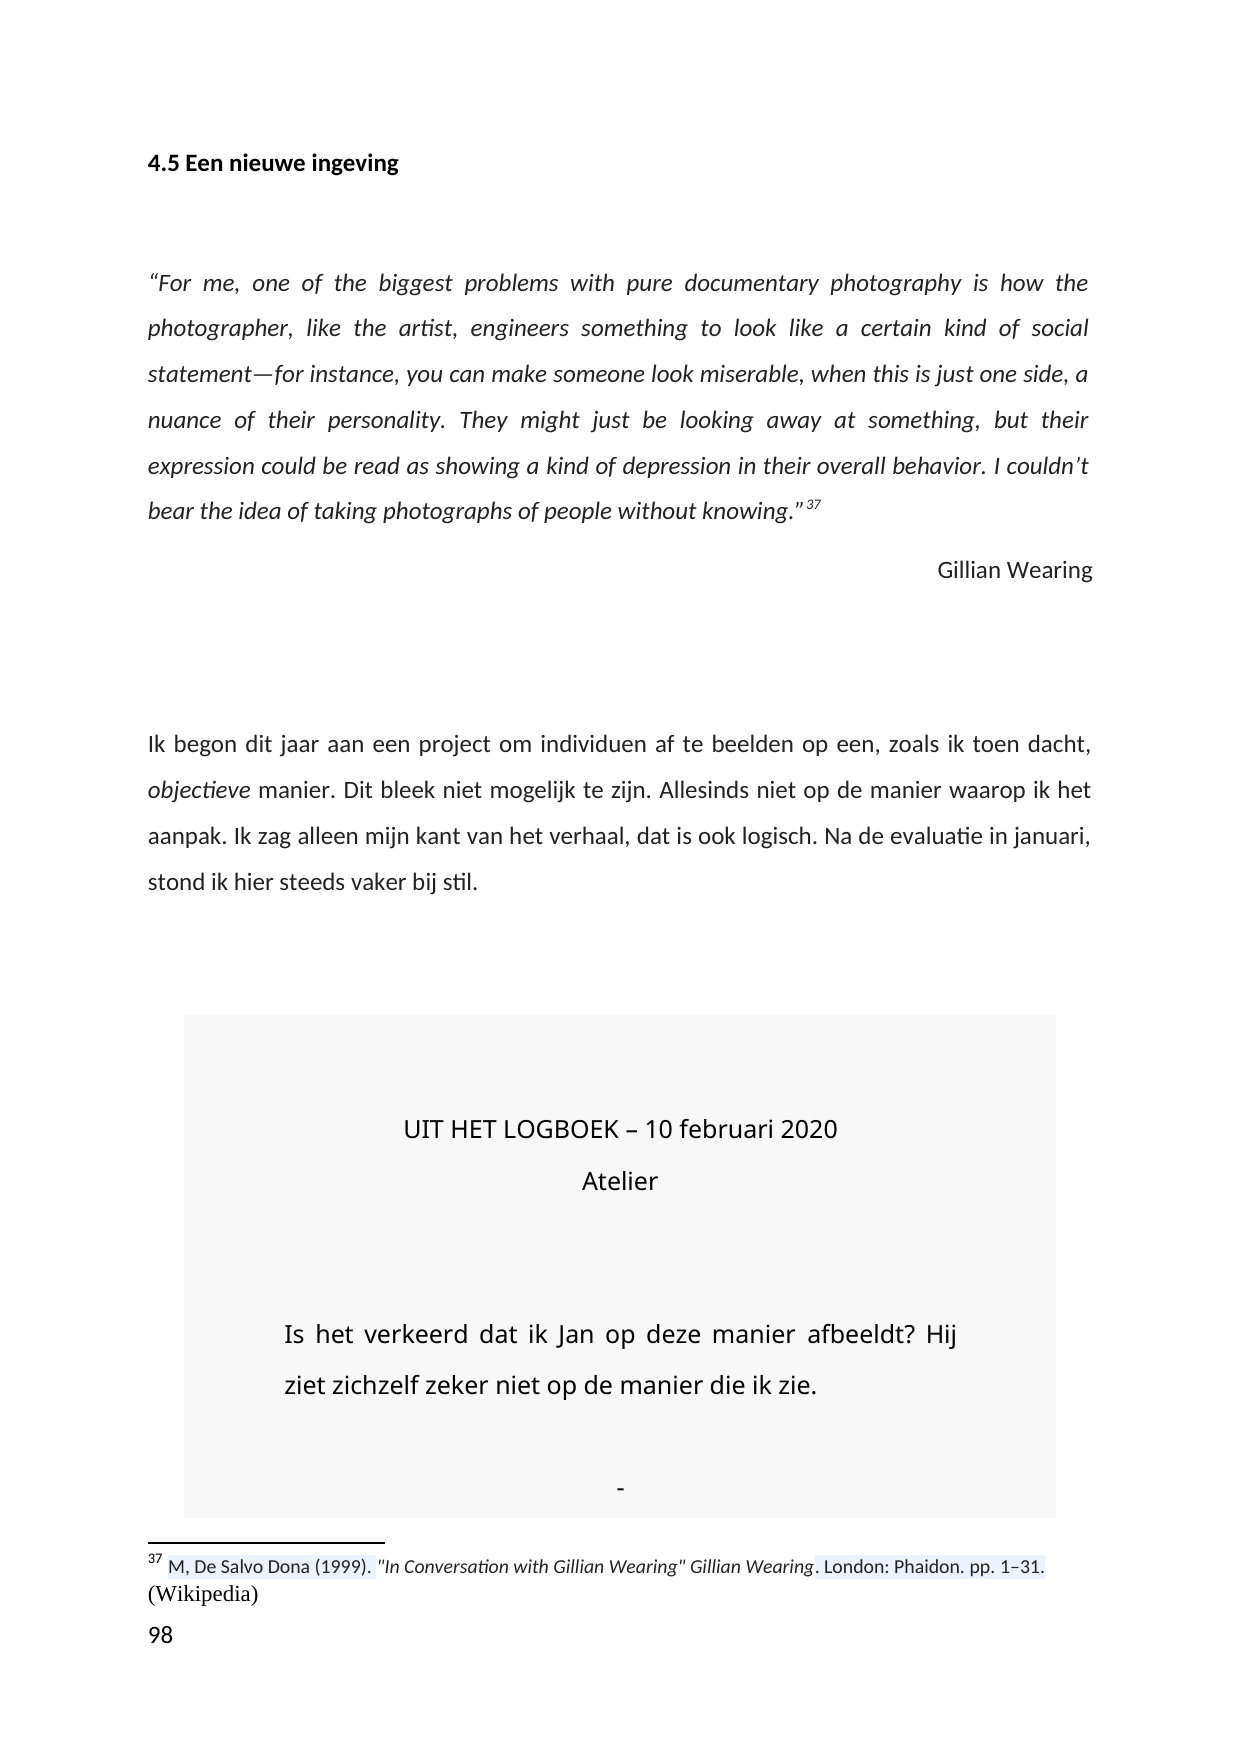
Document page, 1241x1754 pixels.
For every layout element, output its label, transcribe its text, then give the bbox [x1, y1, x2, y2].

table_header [184, 1015, 1056, 1518]
list Een nieuwe ingeving [148, 148, 1093, 178]
text Ik begon dit jaar aan een project om individuen af te beelden op een, zoals ik toen dacht, objectieve manier. Dit bleek niet mogelijk te zijn. Allesinds niet op de manier waarop ik het aanpak. Ik zag alleen mijn kant van het verhaal, dat is ook logisch. Na de evaluatie in januari, stond ik hier steeds vaker bij stil. [148, 728, 1093, 896]
text “For me, one of the biggest problems with pure documentary photography is how the photographer, like the artist, engineers something to look like a certain kind of social statement—for instance, you can make someone look miserable, when this is just one side, a nuance of their personality. They might just be looking away at something, but their expression could be read as showing a kind of depression in their overall behavior. I couldn’t bear the idea of taking photographs of people without knowing.” [148, 267, 1093, 526]
text Gillian Wearing [148, 554, 1093, 584]
